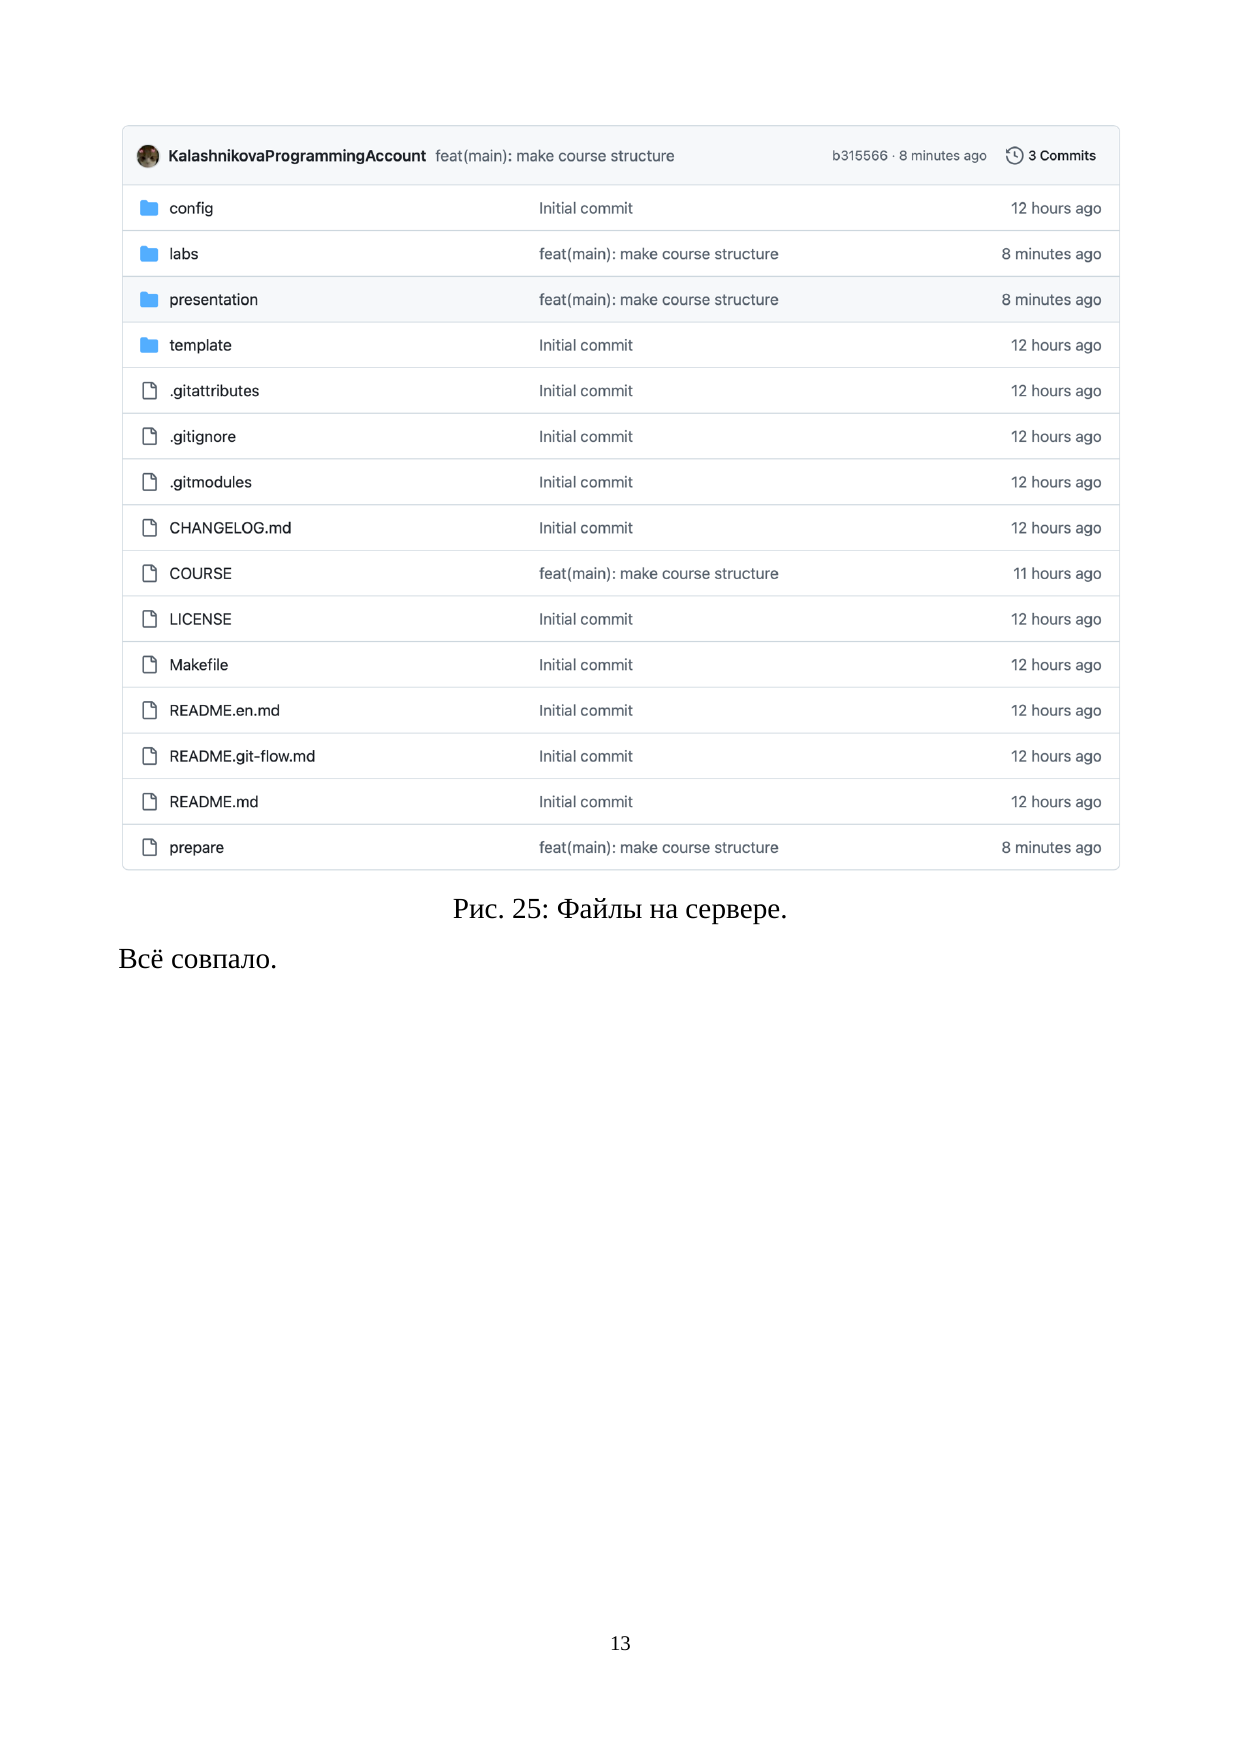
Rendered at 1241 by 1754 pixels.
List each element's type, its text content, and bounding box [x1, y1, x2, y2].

text Всё совпало. [118, 941, 1122, 975]
text Рис. 25: Файлы на сервере. [118, 875, 1122, 925]
picture [118, 118, 1122, 875]
